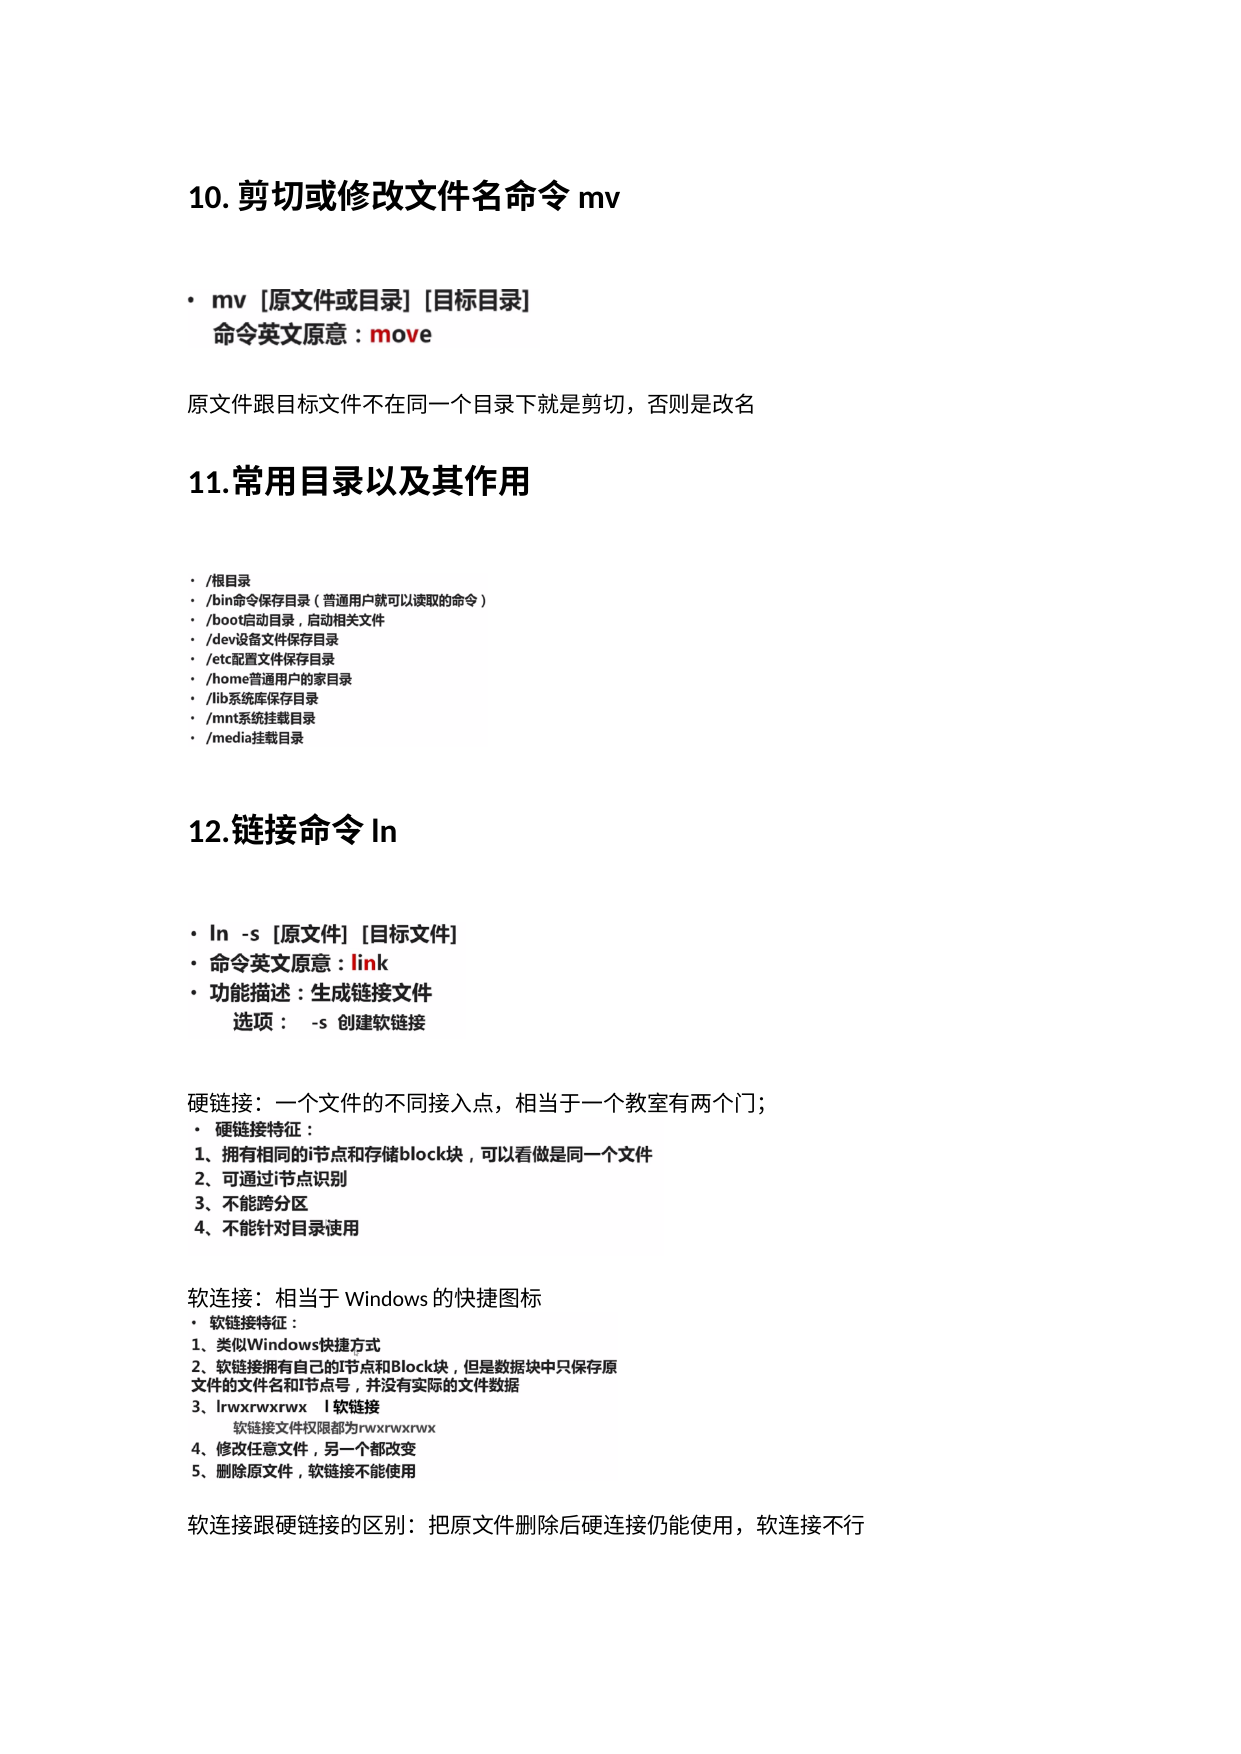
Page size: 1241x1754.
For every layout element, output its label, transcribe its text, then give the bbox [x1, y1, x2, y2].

picture [187, 289, 541, 348]
text 软连接：相当于Windows的快捷图标 [187, 1280, 1053, 1313]
subtitle 10. 剪切或修改文件名命令mv [187, 162, 1053, 227]
picture [187, 1312, 619, 1481]
subtitle 12. 链接命令ln [187, 796, 1053, 861]
picture [187, 1117, 665, 1256]
subtitle 11. 常用目录以及其作用 [187, 446, 1053, 511]
picture [187, 922, 467, 1039]
text 原文件跟目标文件不在同一个目录下就是剪切，否则是改名 [187, 387, 1053, 419]
text 软连接跟硬链接的区别：把原文件删除后硬连接仍能使用，软连接不行 [187, 1508, 1053, 1540]
picture [187, 573, 488, 747]
text 硬链接：一个文件的不同接入点，相当于一个教室有两个门； [187, 1085, 1053, 1118]
